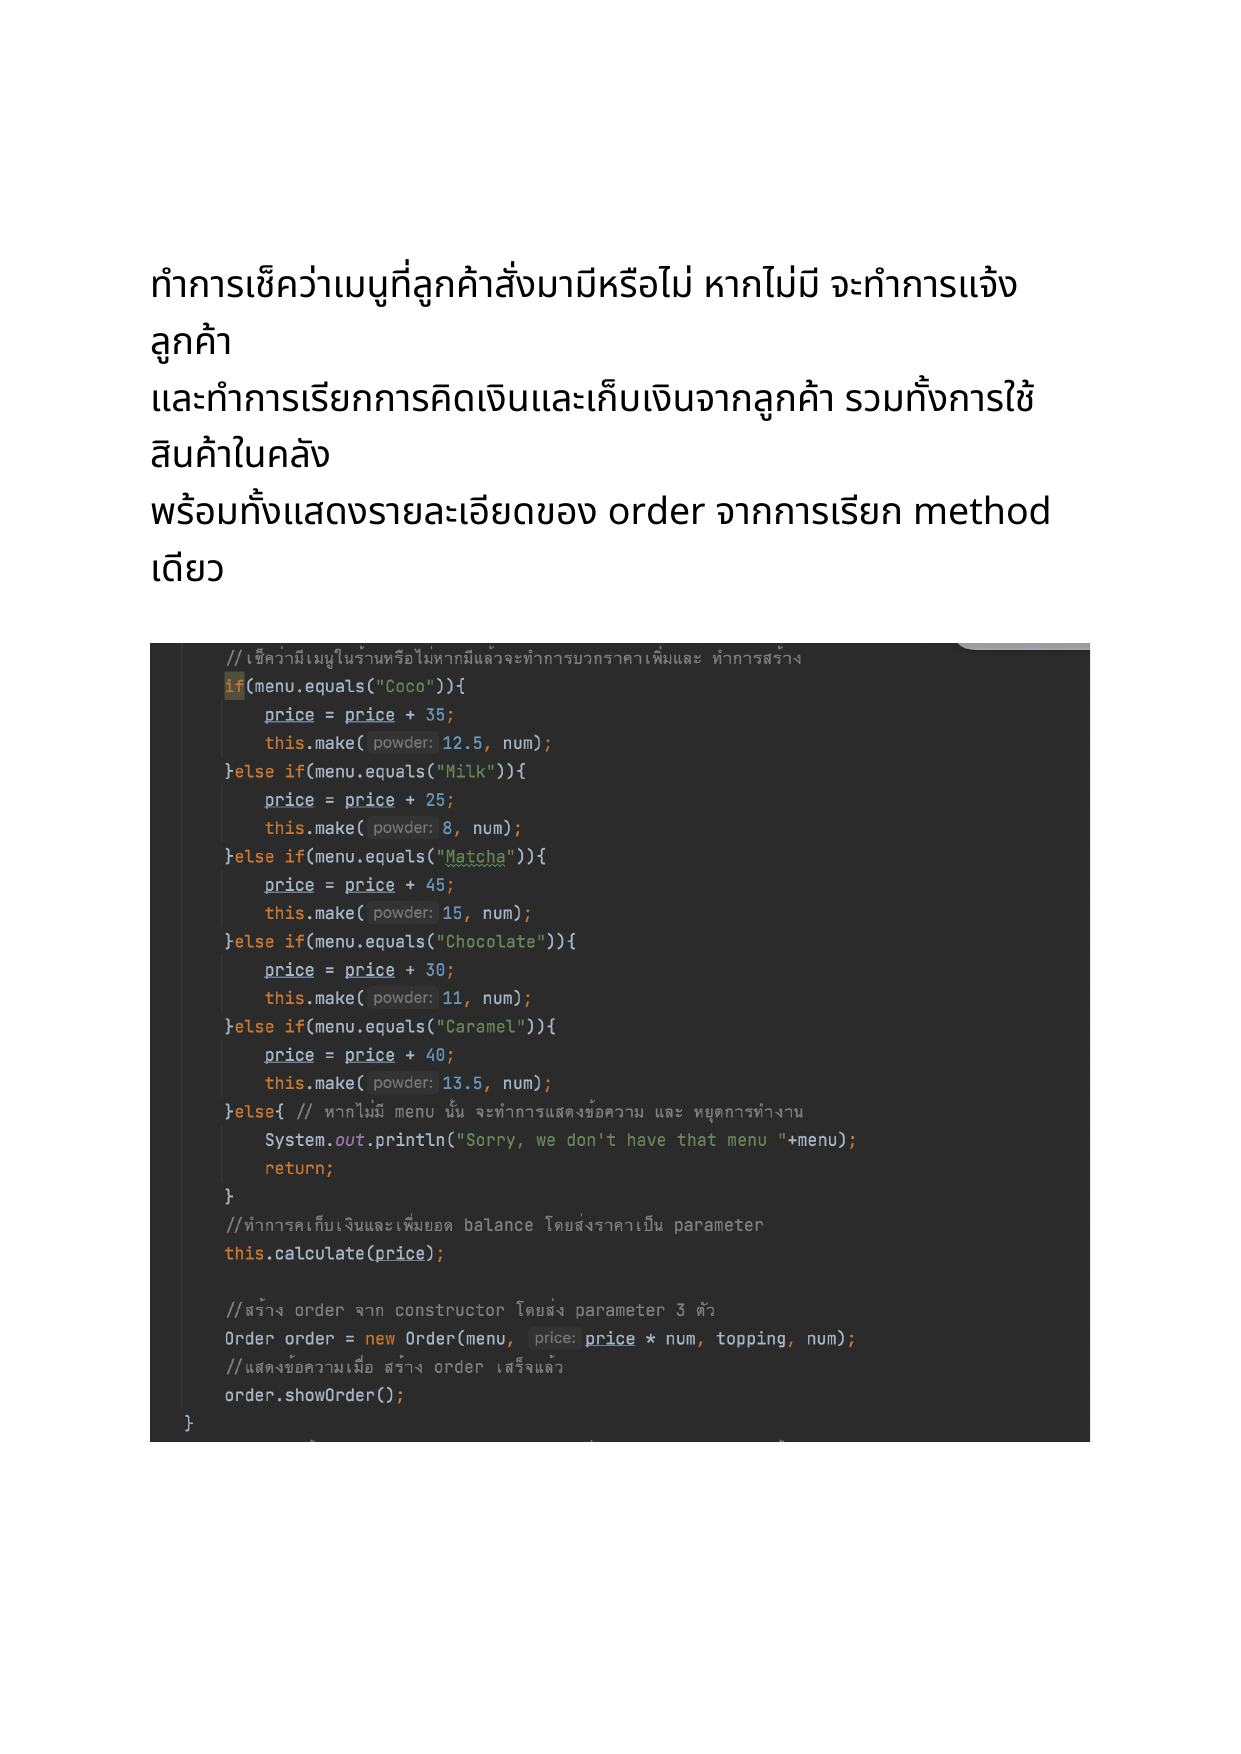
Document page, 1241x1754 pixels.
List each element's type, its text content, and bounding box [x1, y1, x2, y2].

text พร้อมทั้งแสดงรายละเอียดของ order จากการเรียก method เดียว [150, 484, 1090, 598]
text และทำการเรียกการคิดเงินและเก็บเงินจากลูกค้า รวมทั้งการใช้สินค้าในคลัง [150, 371, 1090, 484]
text ทำการเช็คว่าเมนูที่ลูกค้าสั่งมามีหรือไม่ หากไม่มี จะทำการแจ้งลูกค้า [150, 258, 1090, 371]
picture [150, 643, 1091, 1442]
